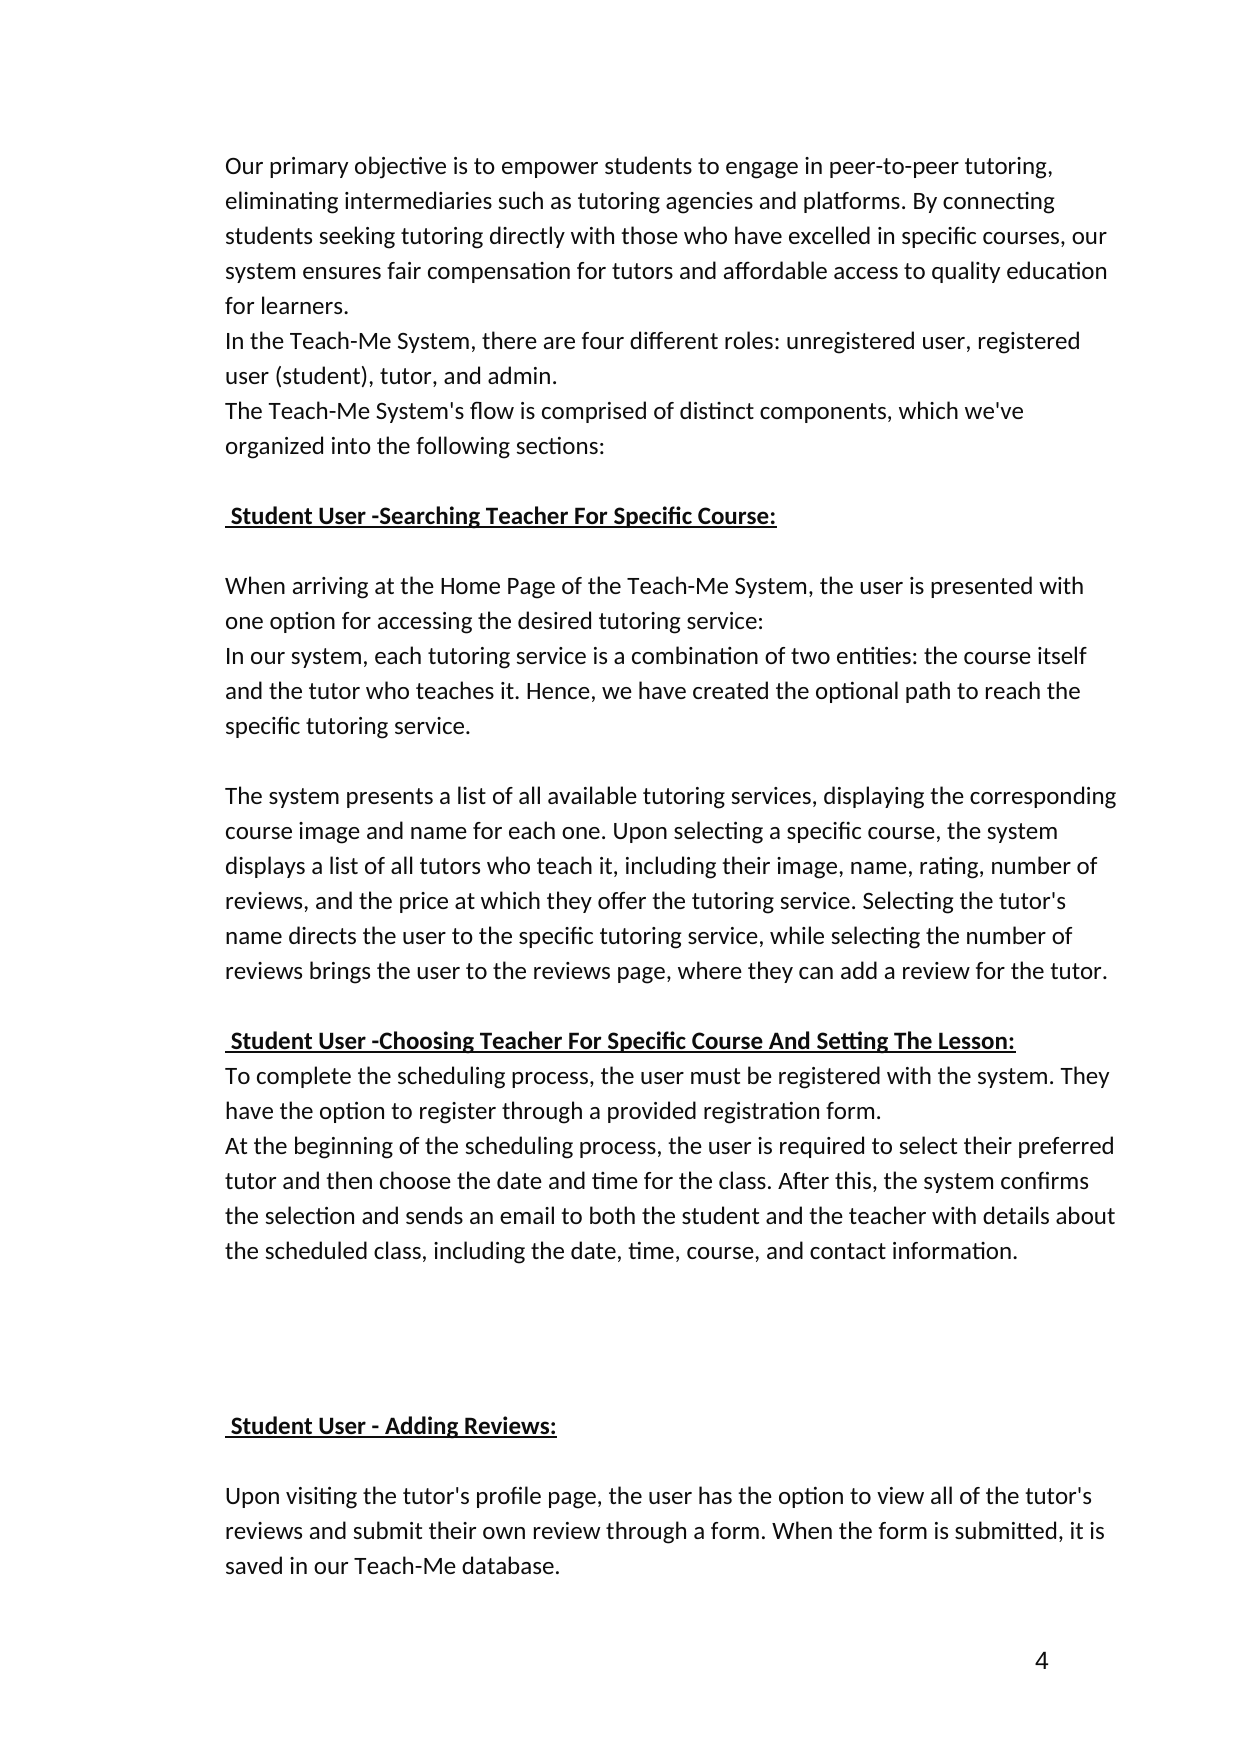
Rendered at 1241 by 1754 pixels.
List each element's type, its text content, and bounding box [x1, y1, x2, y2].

text In the Teach-Me System, there are four different roles: unregistered user, registered user (student), tutor, and admin. [225, 325, 1124, 391]
text At the beginning of the scheduling process, the user is required to select their preferred tutor and then choose the date and time for the class. After this, the system confirms the selection and sends an email to both the student and the teacher with details about the scheduled class, including the date, time, course, and contact information. [225, 1130, 1124, 1266]
text Student User -Searching Teacher For Specific Course: [225, 500, 1124, 531]
text The Teach-Me System's flow is comprised of distinct components, which we've organized into the following sections: [225, 395, 1124, 461]
text Student User - Adding Reviews: [225, 1410, 1124, 1441]
text The system presents a list of all available tutoring services, displaying the corresponding course image and name for each one. Upon selecting a specific course, the system displays a list of all tutors who teach it, including their image, name, rating, number of reviews, and the price at which they offer the tutoring service. Selecting the tutor's name directs the user to the specific tutoring service, while selecting the number of reviews brings the user to the reviews page, where they can add a review for the tutor. [225, 780, 1124, 986]
text Upon visiting the tutor's profile page, the user has the option to view all of the tutor's reviews and submit their own review through a form. When the form is submitted, it is saved in our Teach-Me database. [225, 1480, 1124, 1581]
text To complete the scheduling process, the user must be registered with the system. They have the option to register through a provided registration form. [225, 1060, 1124, 1126]
text Student User -Choosing Teacher For Specific Course And Setting The Lesson: [225, 1025, 1124, 1056]
text In our system, each tutoring service is a combination of two entities: the course itself and the tutor who teaches it. Hence, we have created the optional path to reach the specific tutoring service. [225, 640, 1124, 741]
text Our primary objective is to empower students to engage in peer-to-peer tutoring, eliminating intermediaries such as tutoring agencies and platforms. By connecting students seeking tutoring directly with those who have excelled in specific courses, our system ensures fair compensation for tutors and affordable access to quality education for learners. [225, 150, 1124, 321]
text When arriving at the Home Page of the Teach-Me System, the user is presented with one option for accessing the desired tutoring service: [225, 570, 1124, 636]
